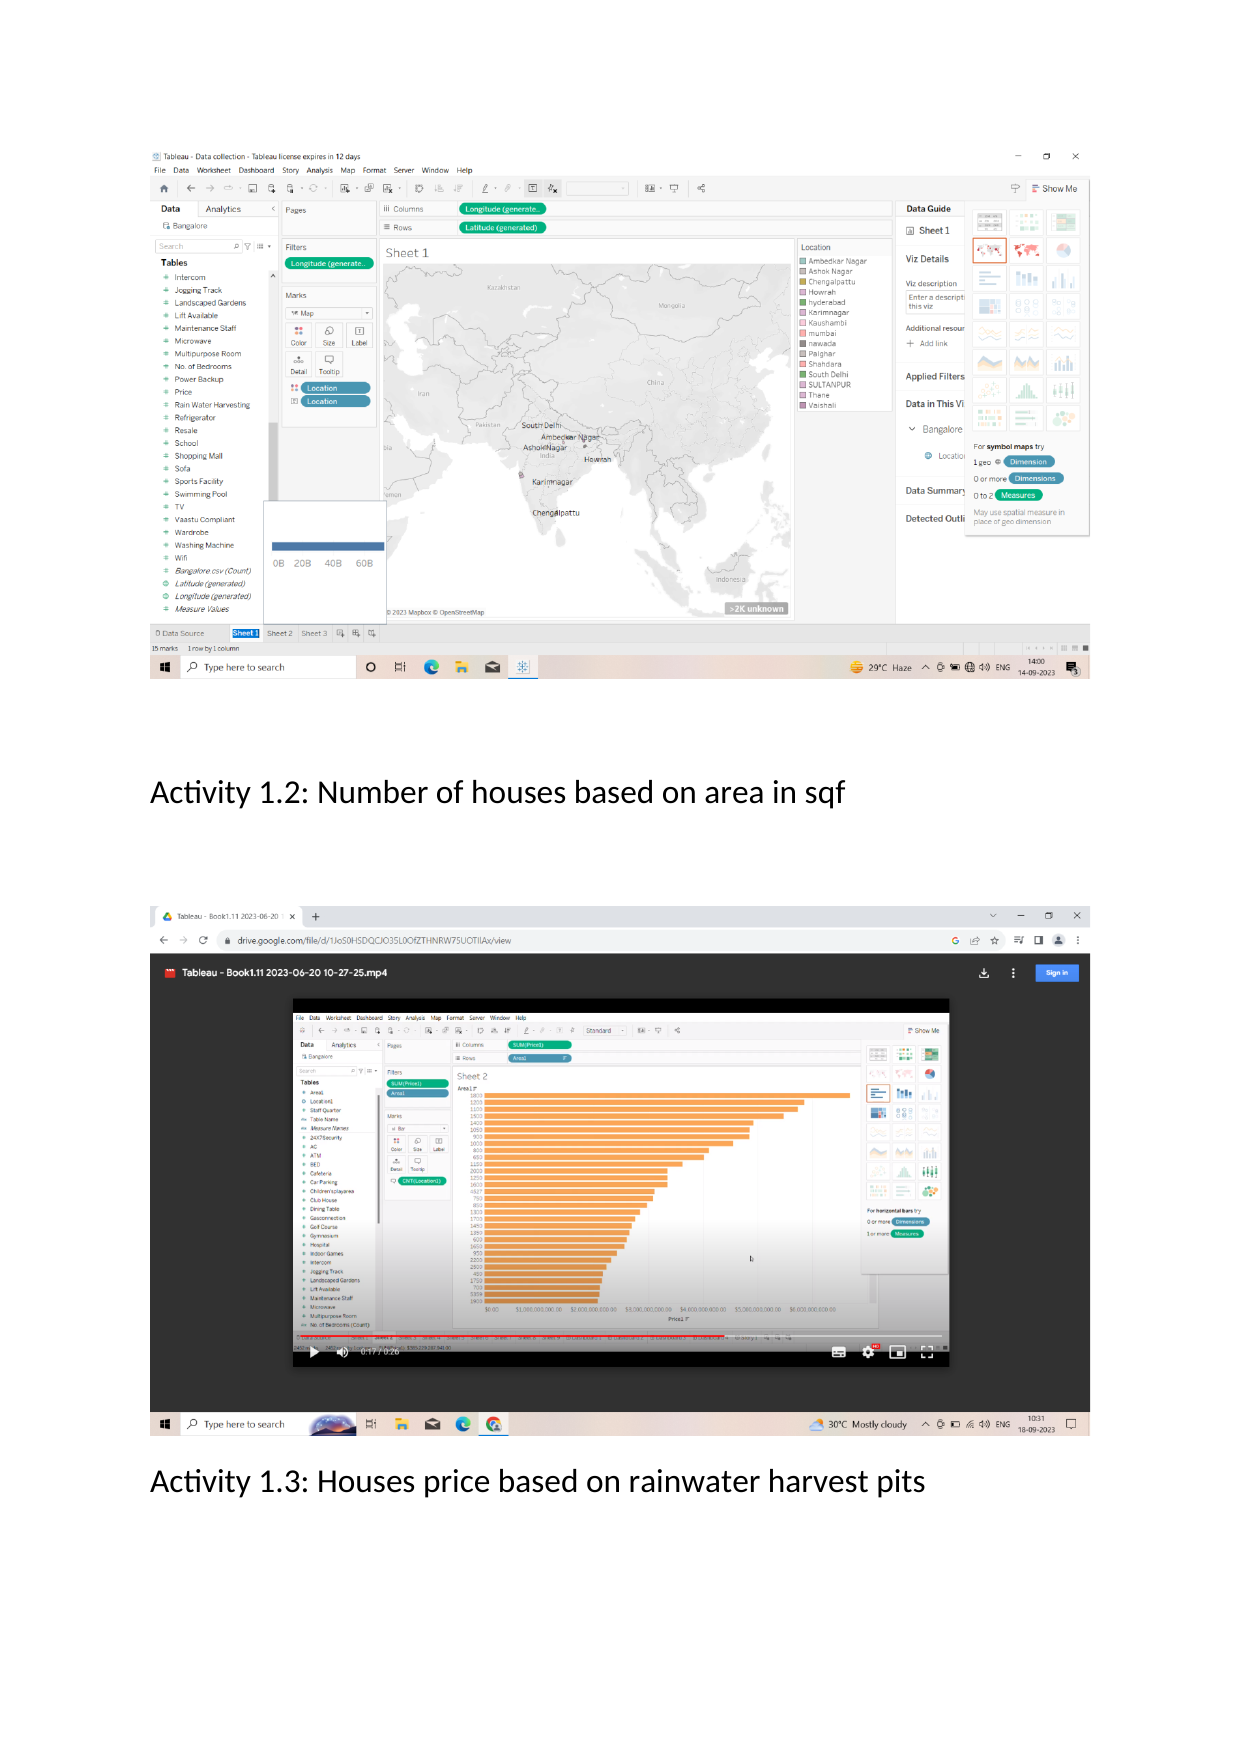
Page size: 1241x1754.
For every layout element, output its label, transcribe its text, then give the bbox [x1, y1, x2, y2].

text Activity 1.2: Number of houses based on area in sqf [150, 771, 1090, 812]
text Activity 1.3: Houses price based on rainwater harvest pits [150, 1461, 1090, 1501]
picture [150, 150, 1091, 679]
picture [150, 906, 1091, 1436]
